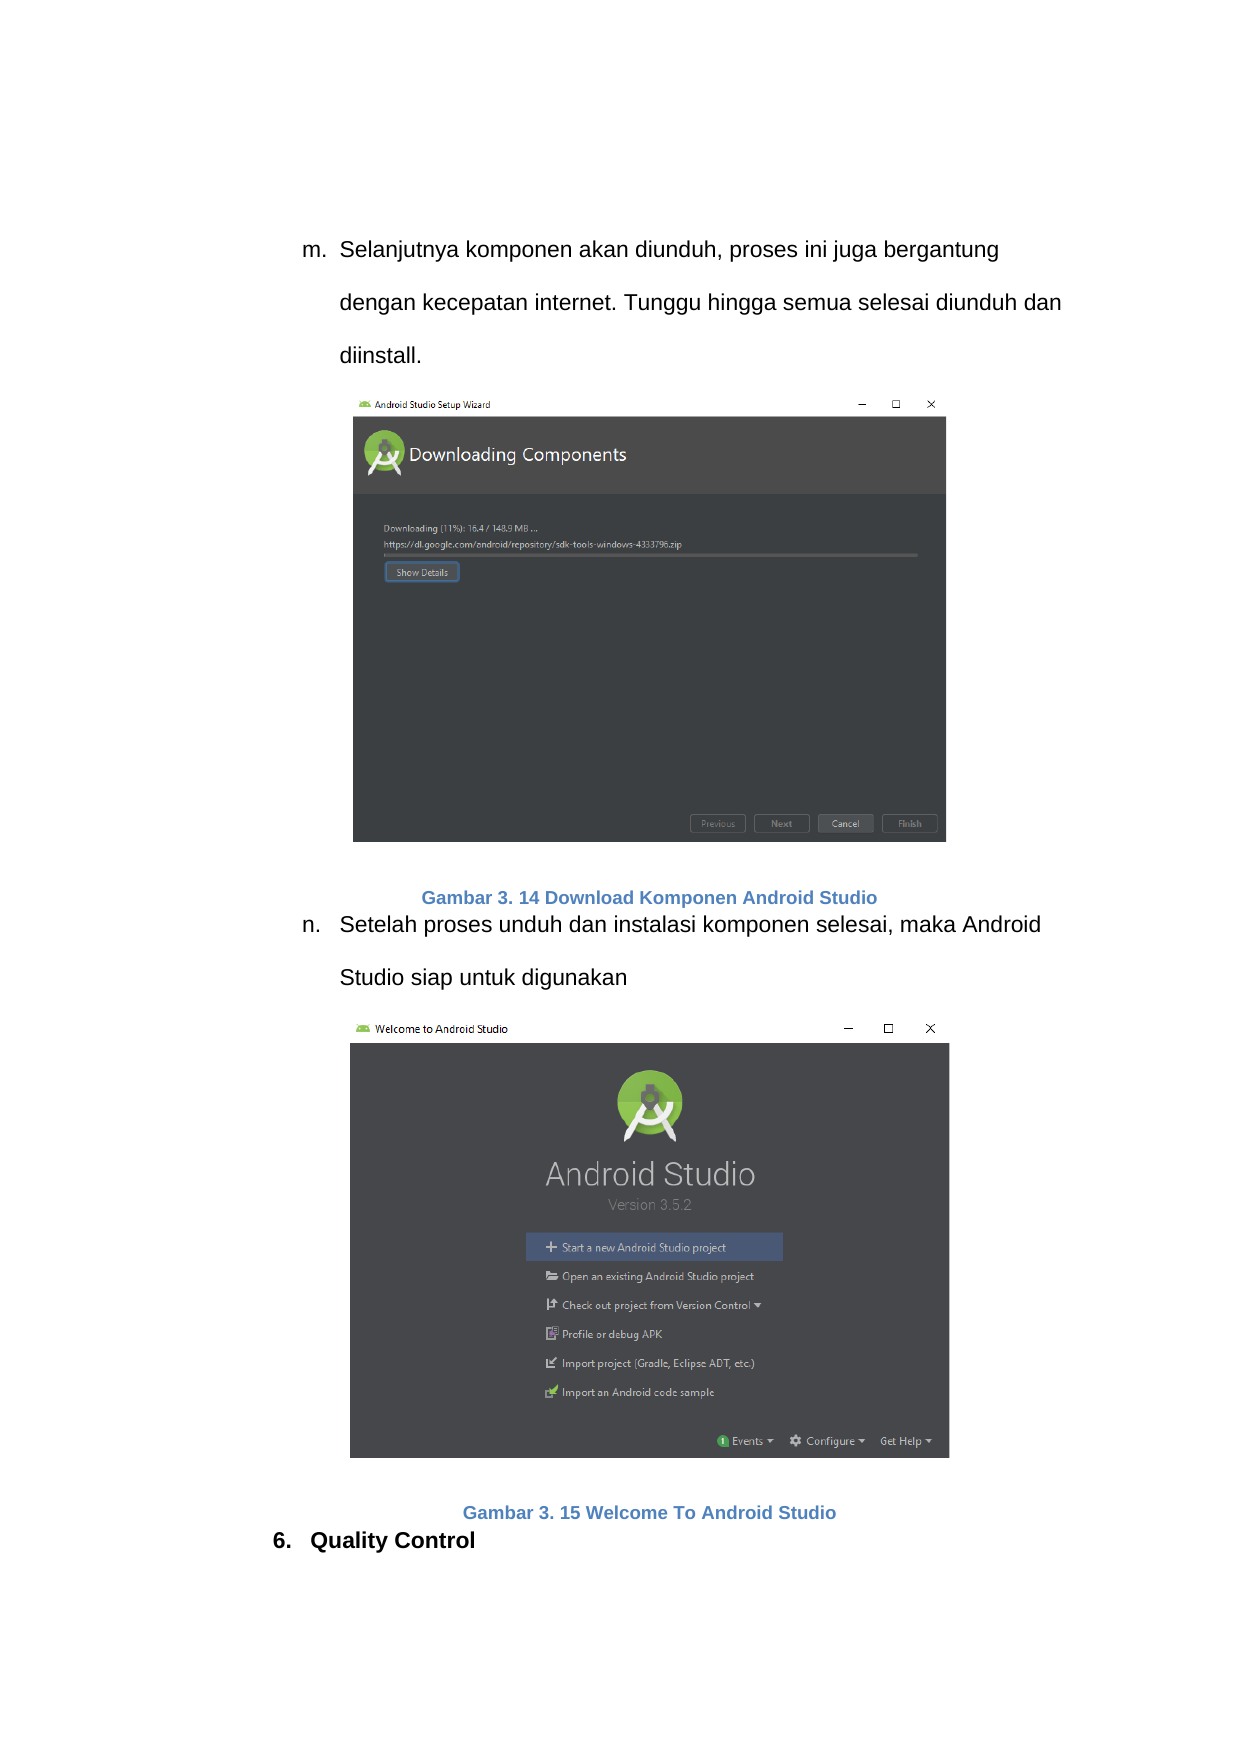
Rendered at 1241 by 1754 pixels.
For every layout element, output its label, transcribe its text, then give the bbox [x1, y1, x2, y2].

list Selanjutnya komponen akan diunduh, proses ini juga bergantung dengan kecepatan internet. Tunggu hingga semua selesai diunduh dan diinstall. [302, 236, 1063, 368]
picture [350, 1016, 950, 1458]
subtitle Quality Control [273, 1527, 1063, 1553]
list Setelah proses unduh dan instalasi komponen selesai, maka Android Studio siap untuk digunakan [302, 911, 1063, 990]
picture [353, 394, 947, 842]
text Gambar 3. 14 Download Komponen Android Studio [236, 886, 1063, 908]
text Gambar 3. 15 Welcome To Android Studio [236, 1502, 1063, 1524]
